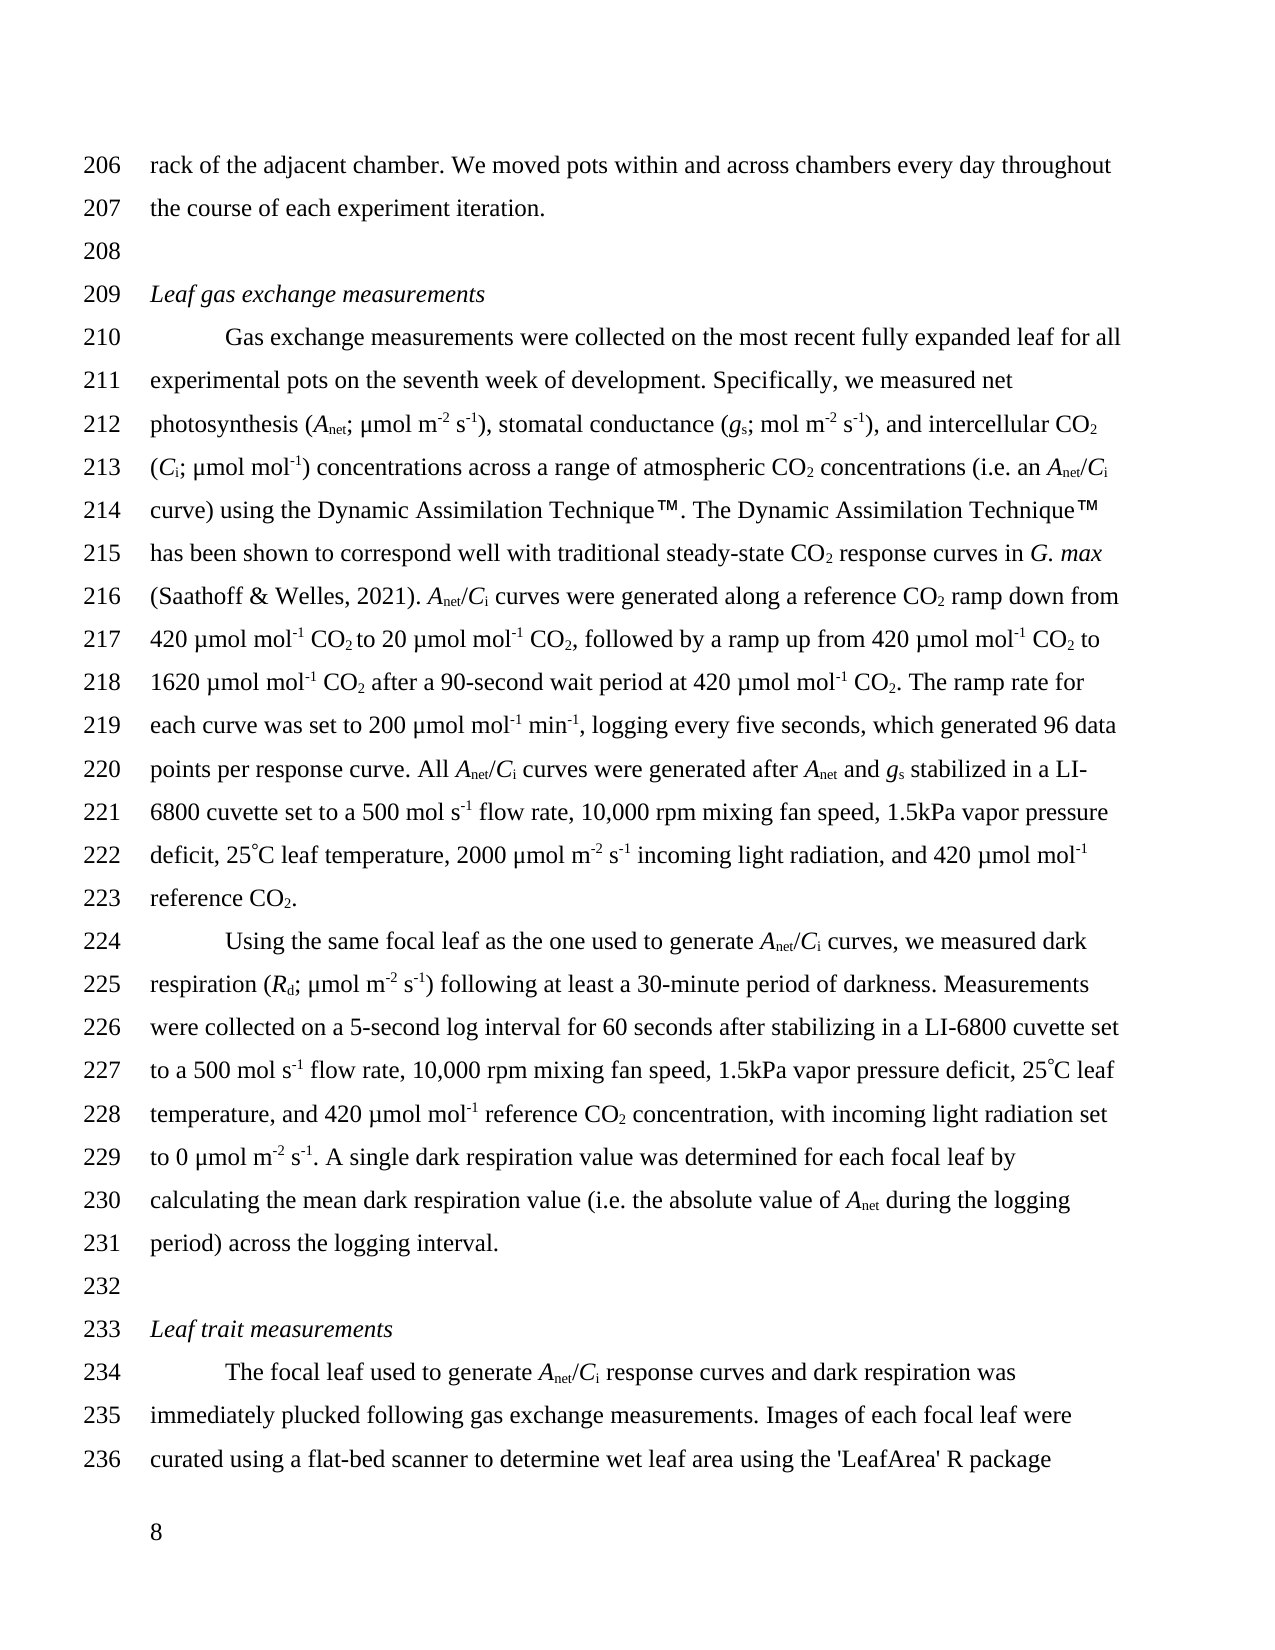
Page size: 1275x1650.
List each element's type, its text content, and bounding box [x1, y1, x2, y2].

text Leaf gas exchange measurements [150, 279, 1125, 308]
text Using the same focal leaf as the one used to generate Anet/Ci curves, we measured dark respiration (Rd; μmol m-2 s-1) following at least a 30-minute period of darkness. Measurements were collected on a 5-second log interval for 60 seconds after stabilizing in a LI-6800 cuvette set to a 500 mol s-1 flow rate, 10,000 rpm mixing fan speed, 1.5kPa vapor pressure deficit, 25C leaf temperature, and 420 µmol mol-1 reference CO2 concentration, with incoming light radiation set to 0 μmol m-2 s-1. A single dark respiration value was determined for each focal leaf by calculating the mean dark respiration value (i.e. the absolute value of Anet during the logging period) across the logging interval. [150, 926, 1125, 1257]
text Leaf trait measurements [150, 1314, 1125, 1343]
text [150, 150, 1125, 222]
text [150, 1357, 1125, 1472]
text Gas exchange measurements were collected on the most recent fully expanded leaf for all experimental pots on the seventh week of development. Specifically, we measured net photosynthesis (Anet; μmol m-2 s-1), stomatal conductance (gs; mol m-2 s-1), and intercellular CO2 (Ci; μmol mol-1) concentrations across a range of atmospheric CO2 concentrations (i.e. an Anet/Ci curve) using the Dynamic Assimilation Technique. The Dynamic Assimilation Technique has been shown to correspond well with traditional steady-state CO2 response curves in G. max (Saathoff & Welles, 2021). Anet/Ci curves were generated along a reference CO2 ramp down from 420 µmol mol-1 CO2 to 20 µmol mol-1 CO2, followed by a ramp up from 420 µmol mol-1 CO2 to 1620 µmol mol-1 CO2 after a 90-second wait period at 420 µmol mol-1 CO2. The ramp rate for each curve was set to 200 μmol mol-1 min-1, logging every five seconds, which generated 96 data points per response curve. All Anet/Ci curves were generated after Anet and gs stabilized in a LI-6800 cuvette set to a 500 mol s-1 flow rate, 10,000 rpm mixing fan speed, 1.5kPa vapor pressure deficit, 25C leaf temperature, 2000 μmol m-2 s-1 incoming light radiation, and 420 µmol mol-1 reference CO2. [150, 322, 1125, 912]
